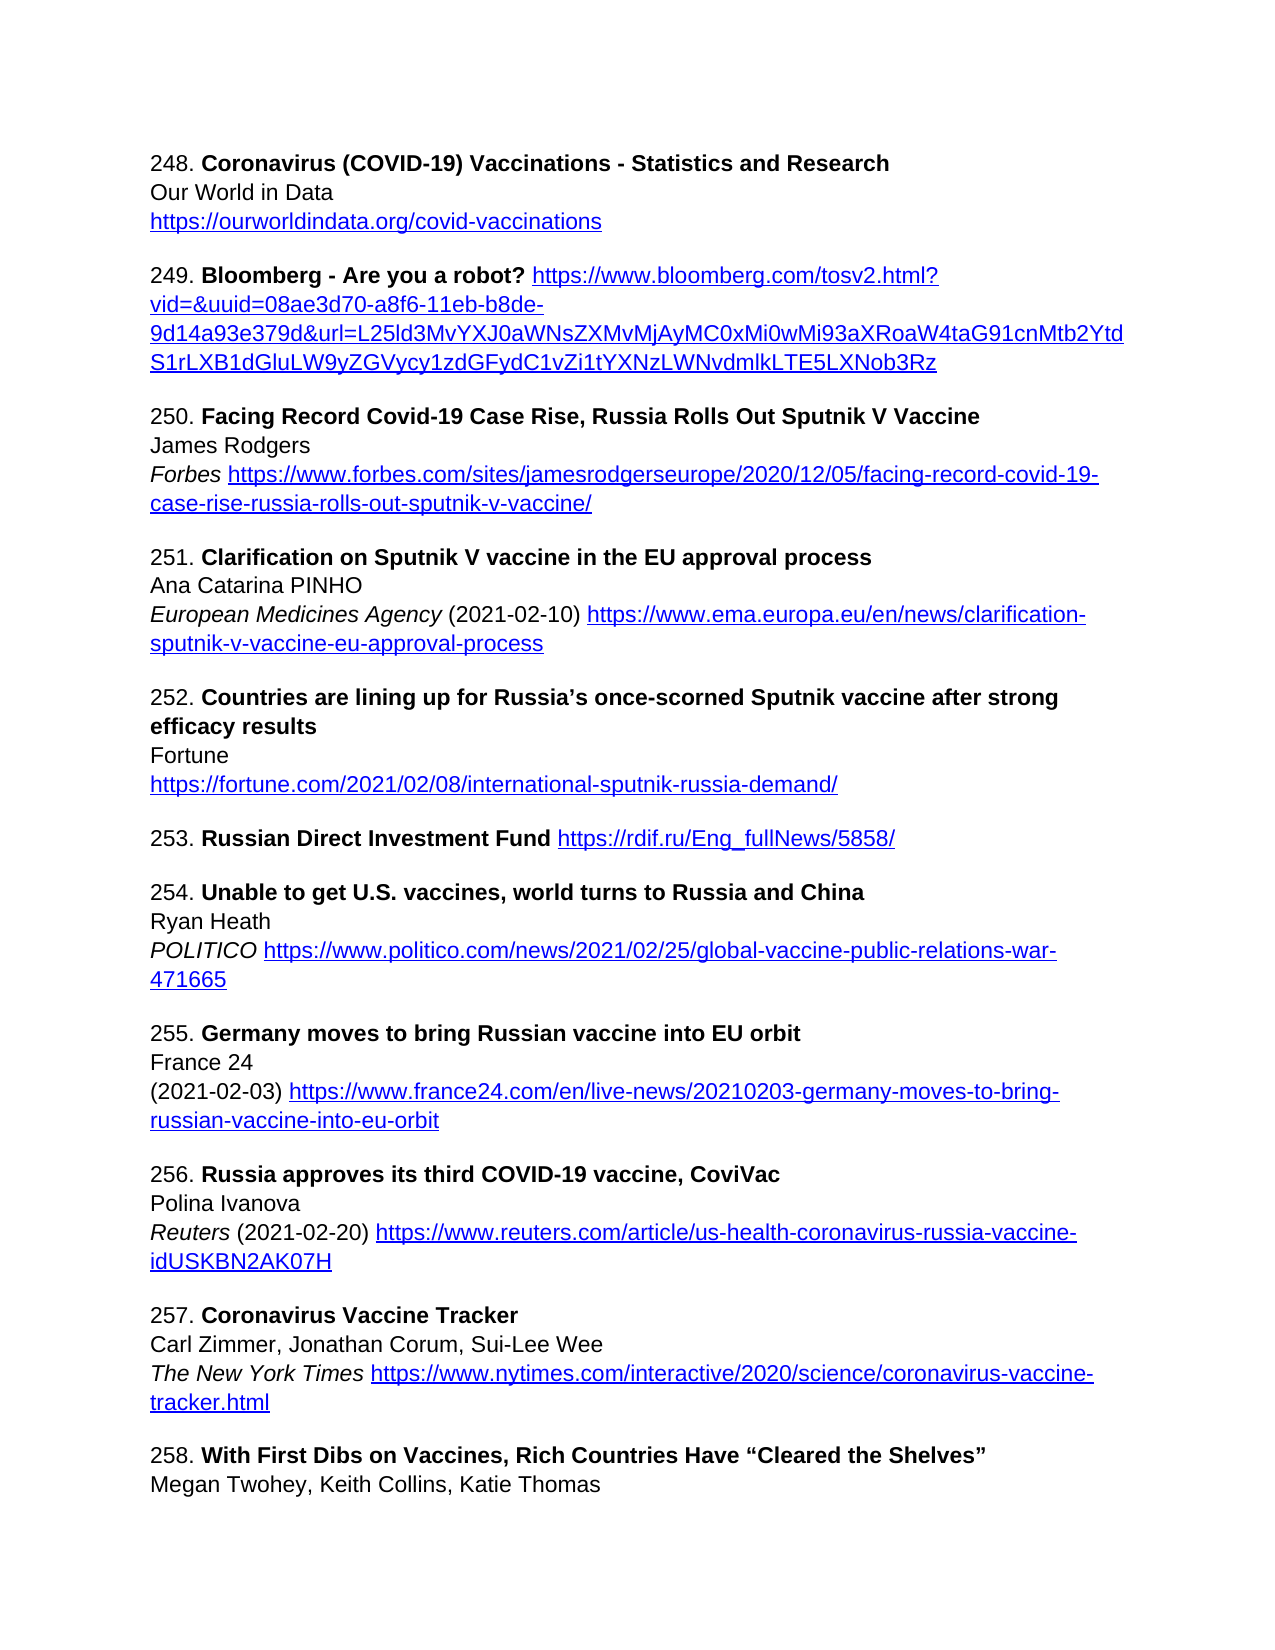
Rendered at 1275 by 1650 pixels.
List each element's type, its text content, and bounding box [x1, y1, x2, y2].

text 253. Russian Direct Investment Fund https://rdif.ru/Eng_fullNews/5858/ [150, 825, 1125, 852]
text 252. Countries are lining up for Russia’s once-scorned Sputnik vaccine after strong efficacy results Fortune https://fortune.com/2021/02/08/international-sputnik-russia-demand/ [150, 684, 1125, 798]
text 251. Clarification on Sputnik V vaccine in the EU approval process Ana Catarina PINHO European Medicines Agency (2021-02-10) https://www.ema.europa.eu/en/news/clarification-sputnik-v-vaccine-eu-approval-process [150, 543, 1125, 657]
text 250. Facing Record Covid-19 Case Rise, Russia Rolls Out Sputnik V Vaccine James Rodgers Forbes https://www.forbes.com/sites/jamesrodgerseurope/2020/12/05/facing-record-covid-19-case-rise-russia-rolls-out-sputnik-v-vaccine/ [150, 403, 1125, 516]
text 249. Bloomberg - Are you a robot? https://www.bloomberg.com/tosv2.html?vid=&uuid=08ae3d70-a8f6-11eb-b8de-9d14a93e379d&url=L25ld3MvYXJ0aWNsZXMvMjAyMC0xMi0wMi93aXRoaW4taG91cnMtb2YtdS1rLXB1dGluLW9yZGVycy1zdGFydC1vZi1tYXNzLWNvdmlkLTE5LXNob3Rz [150, 262, 1125, 375]
text 254. Unable to get U.S. vaccines, world turns to Russia and China Ryan Heath POLITICO https://www.politico.com/news/2021/02/25/global-vaccine-public-relations-war-471665 [150, 879, 1125, 992]
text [150, 1442, 1125, 1498]
text 256. Russia approves its third COVID-19 vaccine, CoviVac Polina Ivanova Reuters (2021-02-20) https://www.reuters.com/article/us-health-coronavirus-russia-vaccine-idUSKBN2AK07H [150, 1161, 1125, 1274]
text 255. Germany moves to bring Russian vaccine into EU orbit France 24 (2021-02-03) https://www.france24.com/en/live-news/20210203-germany-moves-to-bring-russian-vaccine-into-eu-orbit [150, 1020, 1125, 1133]
text 248. Coronavirus (COVID-19) Vaccinations - Statistics and Research Our World in Data https://ourworldindata.org/covid-vaccinations [150, 150, 1125, 234]
text 257. Coronavirus Vaccine Tracker Carl Zimmer, Jonathan Corum, Sui-Lee Wee The New York Times https://www.nytimes.com/interactive/2020/science/coronavirus-vaccine-tracker.html [150, 1302, 1125, 1415]
